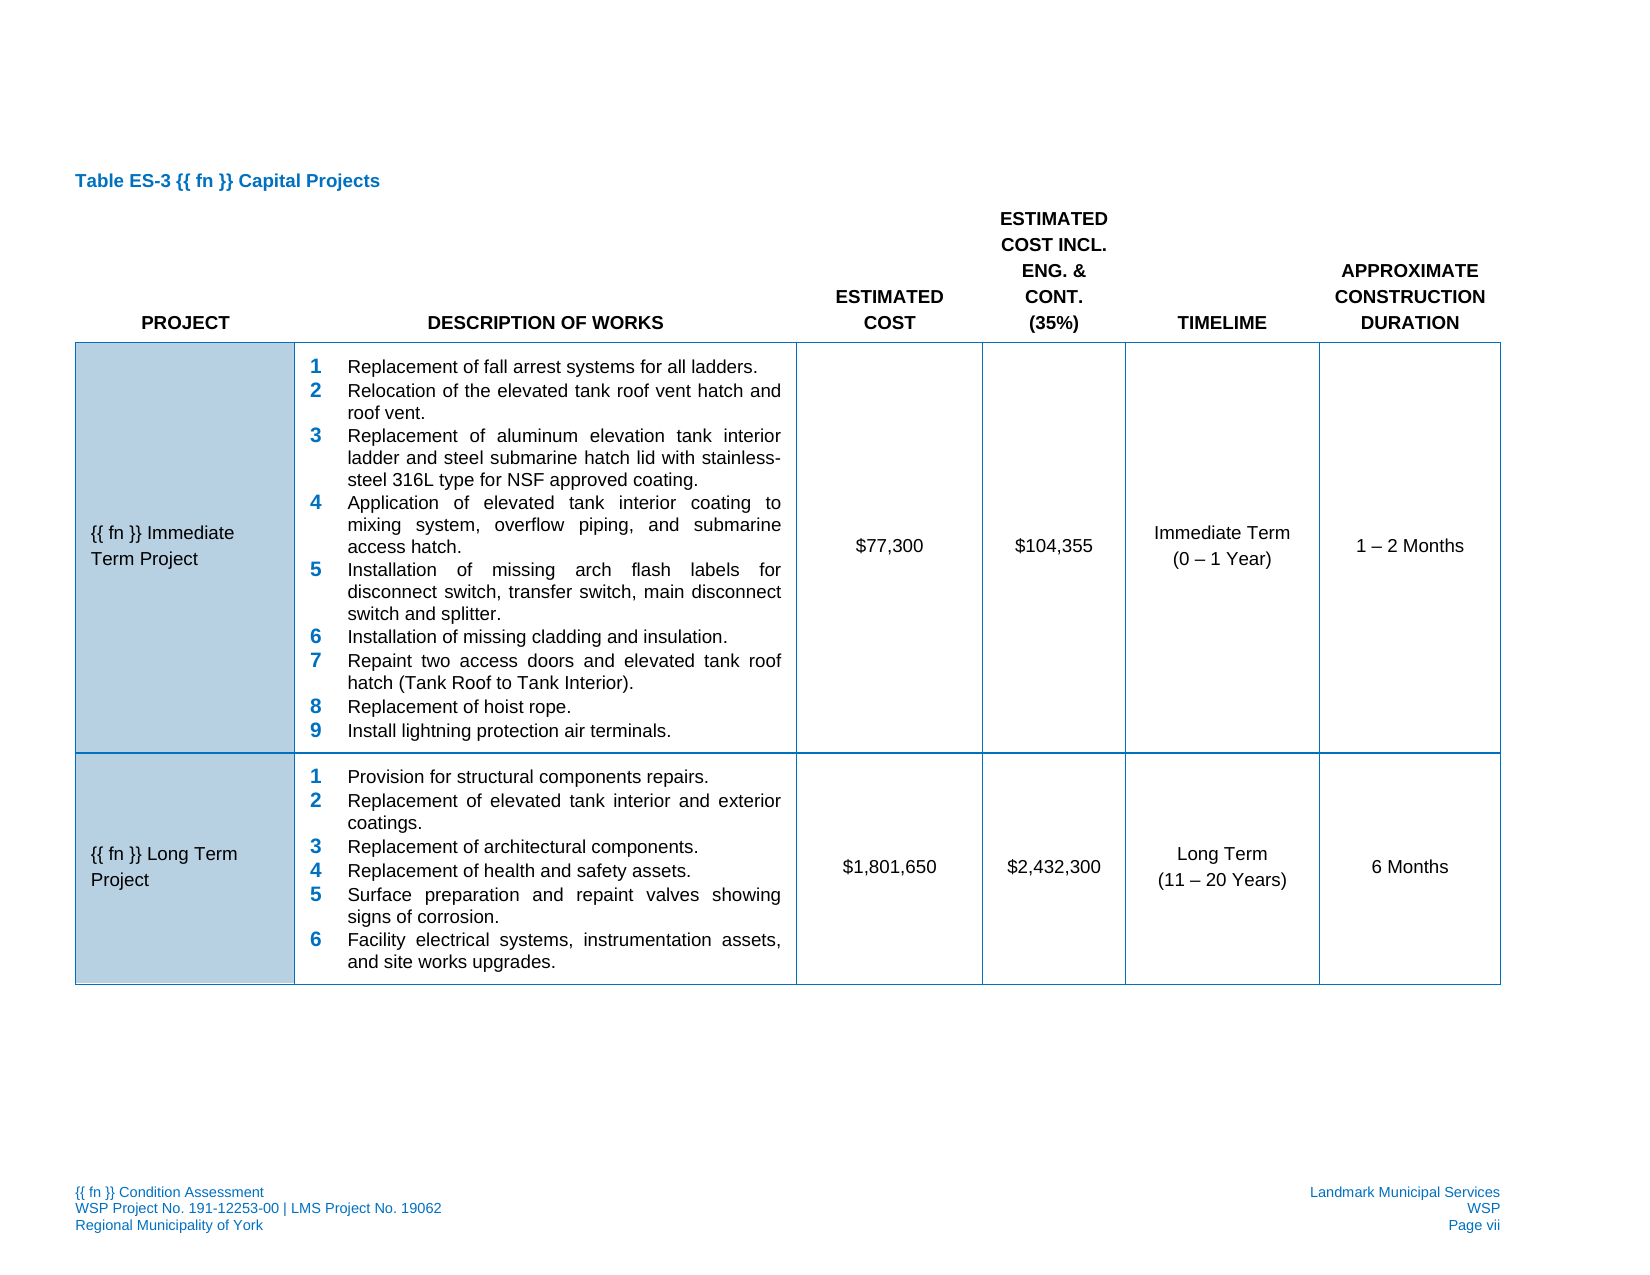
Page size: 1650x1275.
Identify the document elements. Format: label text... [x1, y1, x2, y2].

table_cell {{ fn }} Immediate Term Project [76, 343, 294, 752]
table_header ESTIMATED COST [796, 204, 983, 342]
table_header DESCRIPTION OF WORKS [295, 204, 796, 342]
table_cell $77,300 [797, 343, 982, 752]
text Table ES-3 {{ fn }} Capital Projects [75, 169, 1500, 191]
table_header TIMELIME [1125, 204, 1319, 342]
table_header ESTIMATED COST INCL. ENG. & CONT. (35%) [983, 204, 1125, 342]
table_cell $104,355 [983, 343, 1125, 752]
table_cell Replacement of fall arrest systems for all ladders. Relocation of the elevated tank roof vent hatch and roof vent. Replacement of aluminum elevation tank interior ladder and steel submarine hatch lid with stainless-steel 316L type for NSF approved coating. Application of elevated tank interior coating to mixing system, overflow piping, and submarine access hatch. Installation of missing arch flash labels for disconnect switch, transfer switch, main disconnect switch and splitter. Installation of missing cladding and insulation. Repaint two access doors and elevated tank roof hatch (Tank Roof to Tank Interior). Replacement of hoist rope. Install lightning protection air terminals. [295, 343, 796, 752]
table_cell {{ fn }} Long Term Project [76, 754, 294, 983]
table_cell $1,801,650 [797, 754, 982, 983]
table_cell 1 – 2 Months [1320, 343, 1500, 752]
table_cell Immediate Term (0 – 1 Year) [1126, 343, 1319, 752]
table_cell $2,432,300 [983, 754, 1125, 983]
table_header APPROXIMATE CONSTRUCTION DURATION [1319, 204, 1501, 342]
table_cell Long Term (11 – 20 Years) [1126, 754, 1319, 983]
table_cell Provision for structural components repairs. Replacement of elevated tank interior and exterior coatings. Replacement of architectural components. Replacement of health and safety assets. Surface preparation and repaint valves showing signs of corrosion. Facility electrical systems, instrumentation assets, and site works upgrades. [295, 754, 796, 983]
table_header PROJECT [76, 204, 295, 342]
table_cell 6 Months [1320, 754, 1500, 983]
